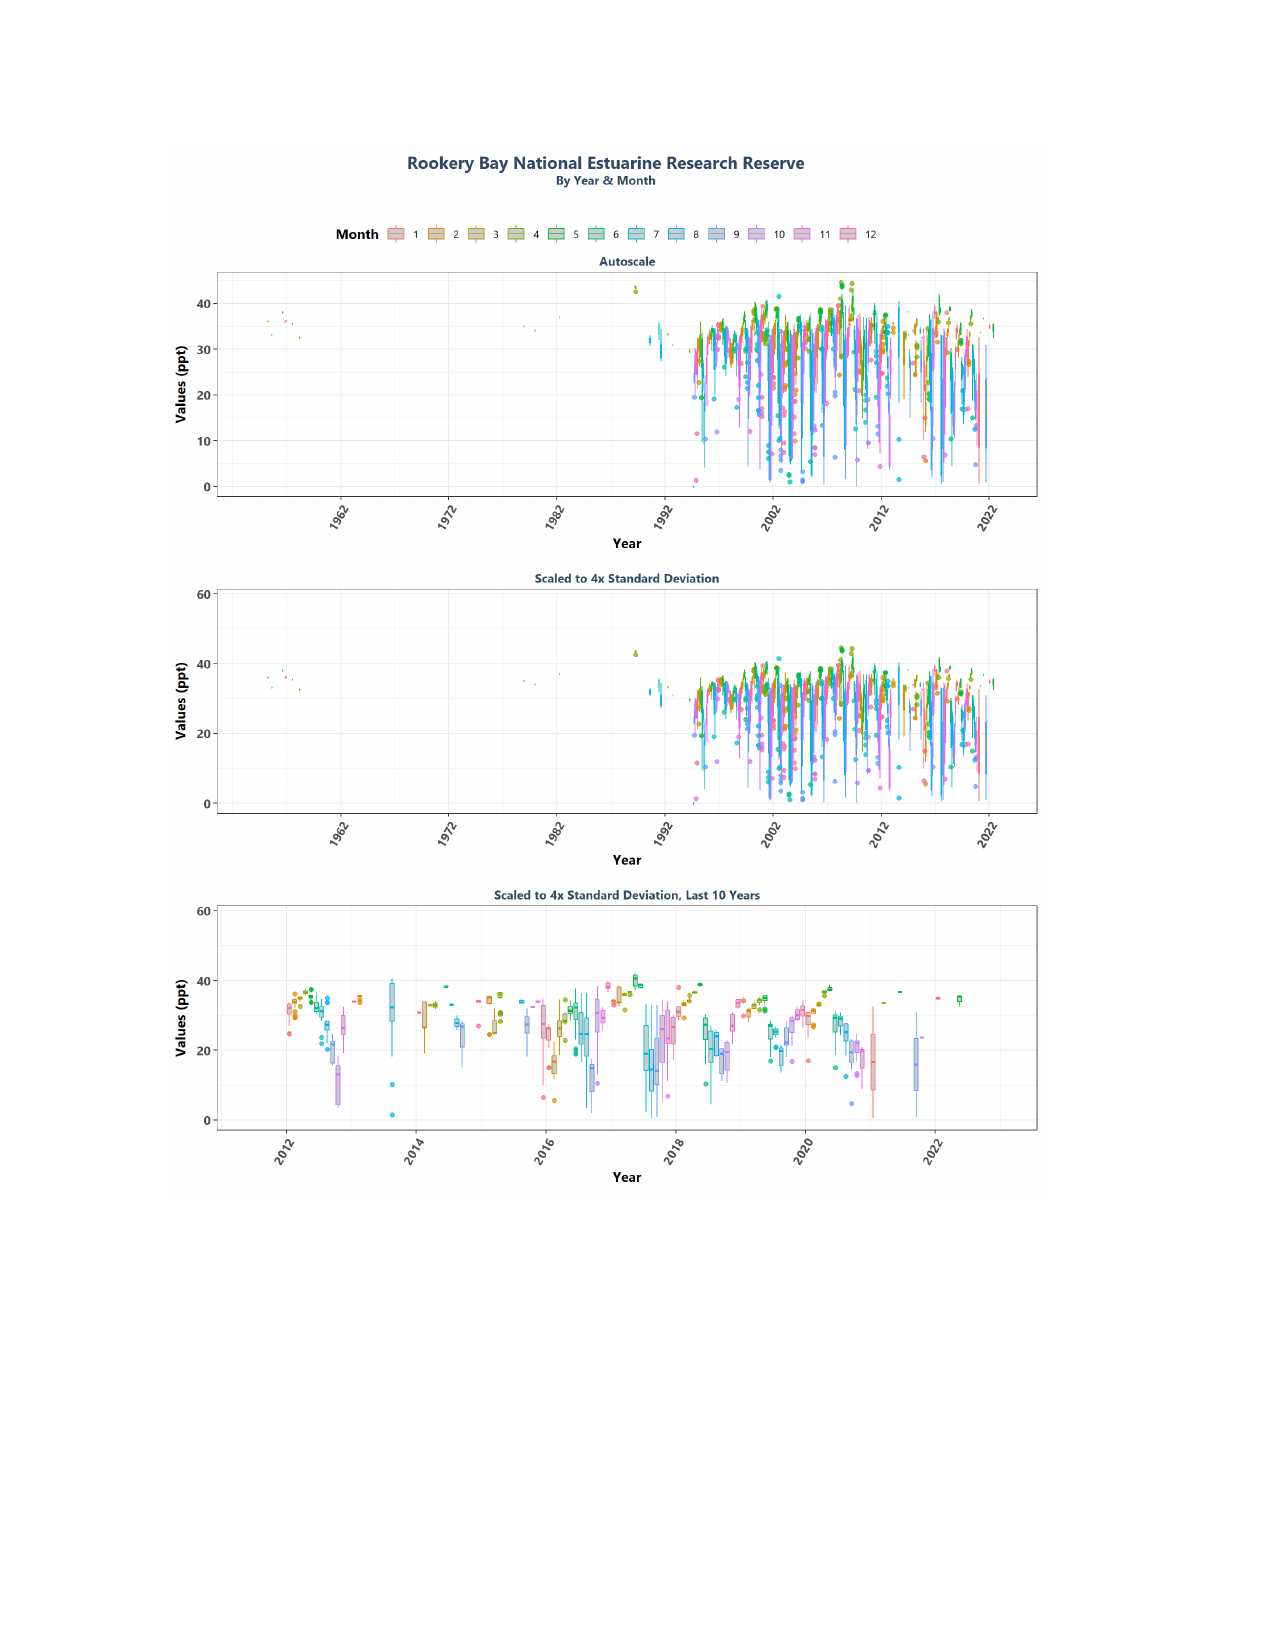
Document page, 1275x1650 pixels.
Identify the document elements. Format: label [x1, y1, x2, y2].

picture [168, 150, 1044, 1200]
